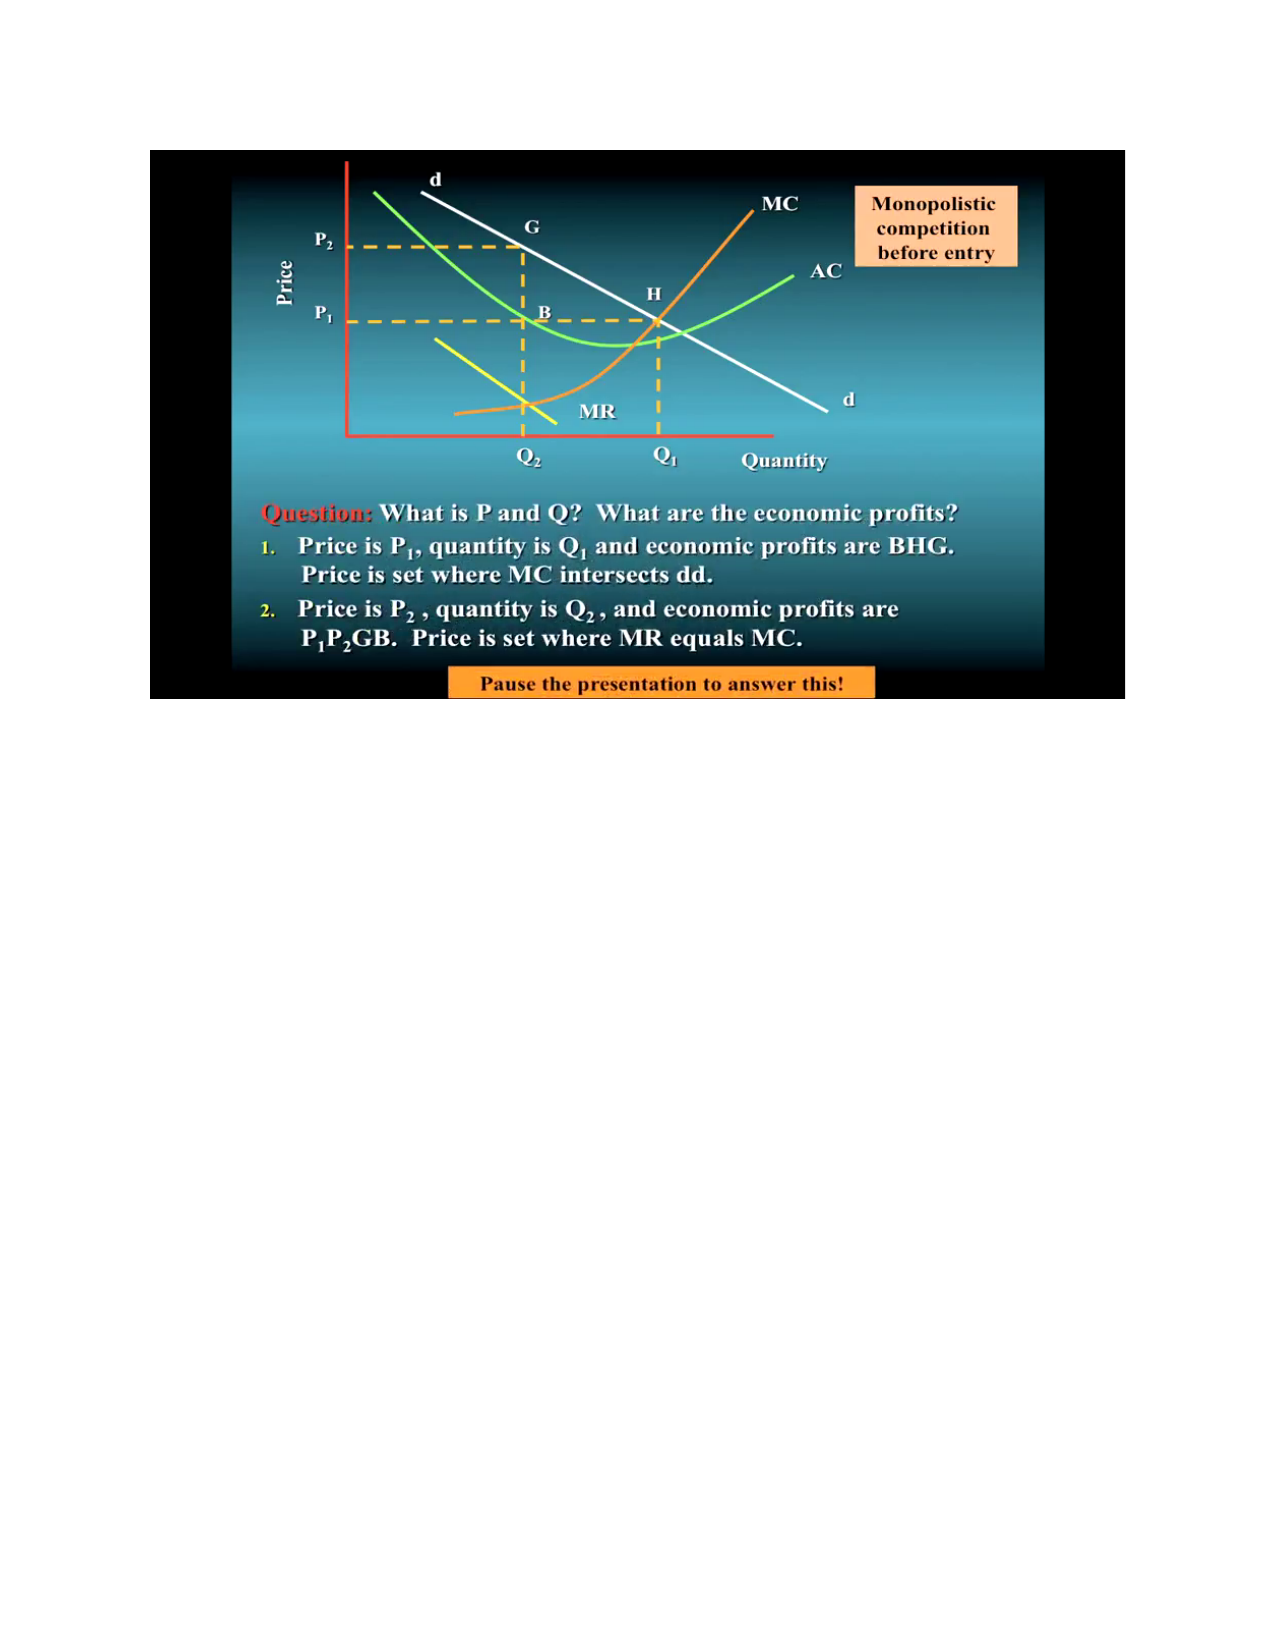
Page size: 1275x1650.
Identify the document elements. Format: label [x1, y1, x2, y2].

picture [150, 150, 1125, 699]
